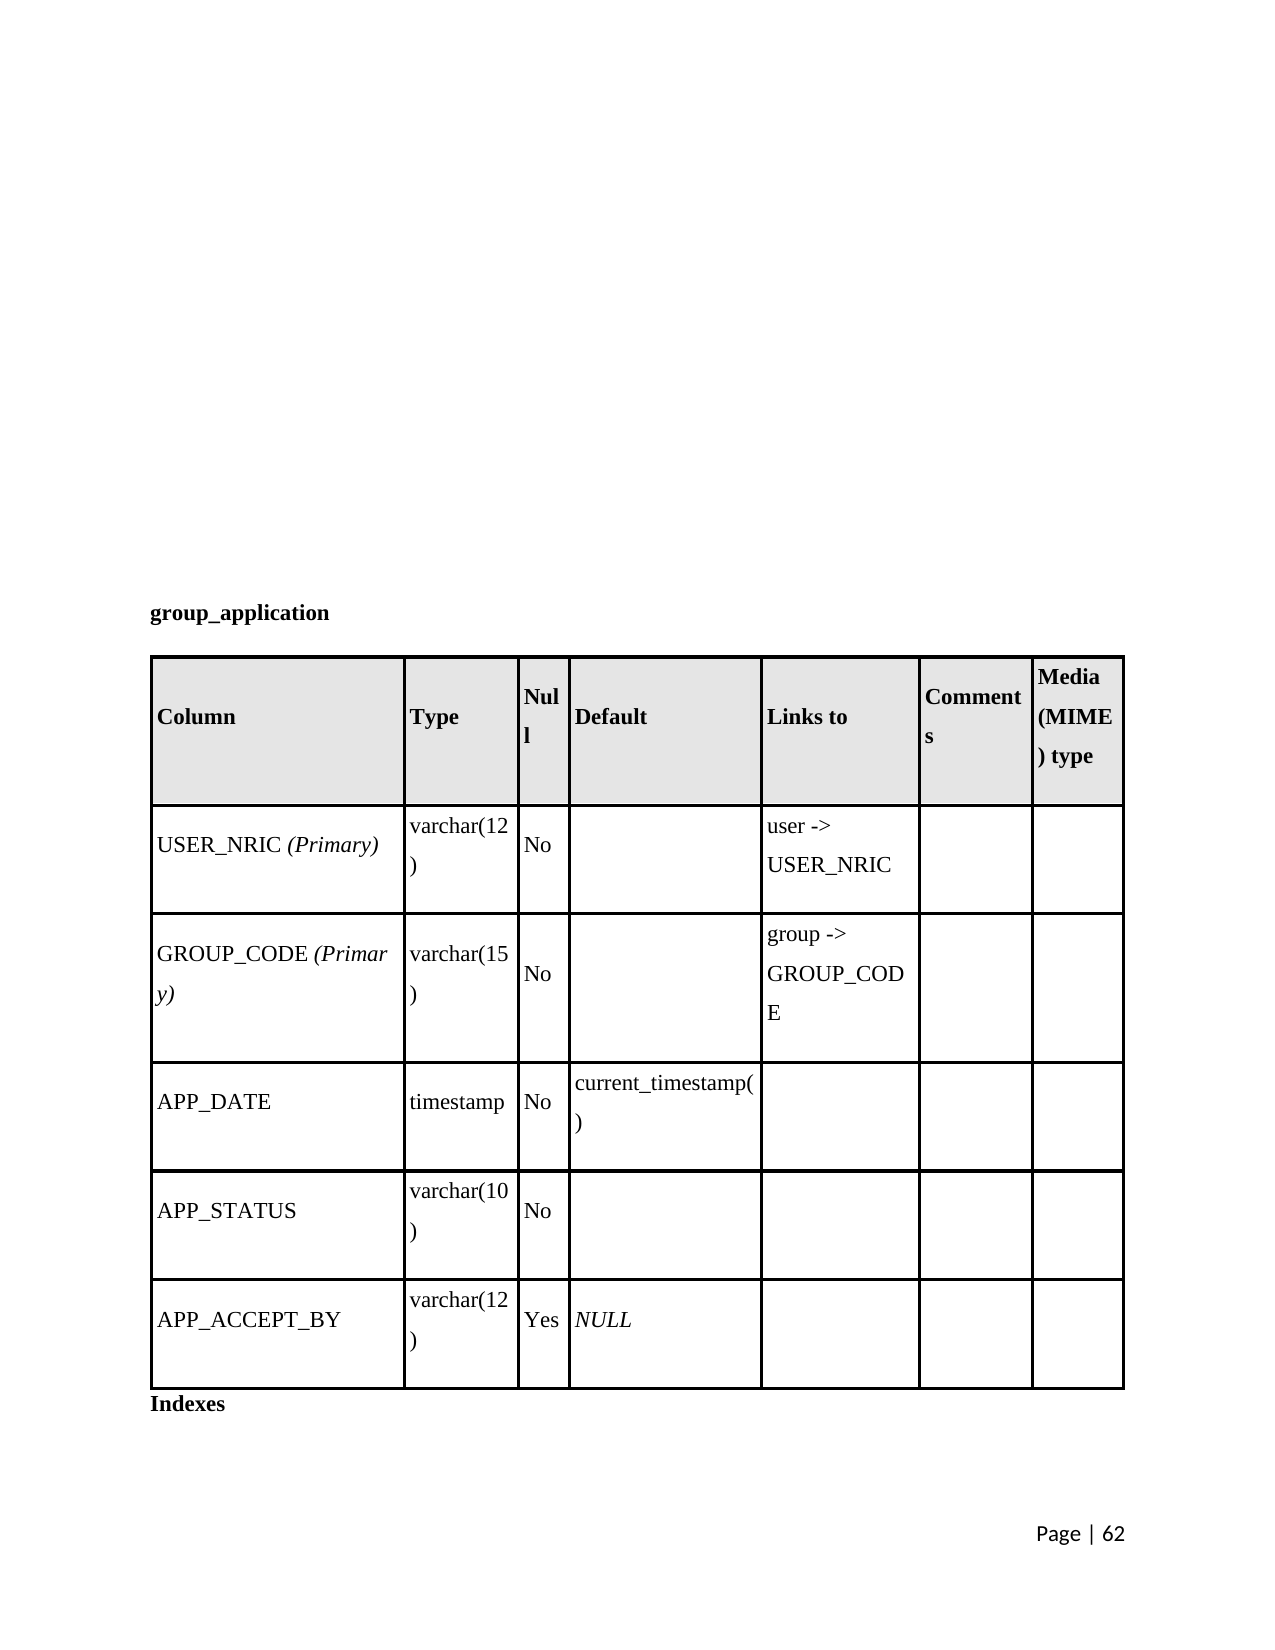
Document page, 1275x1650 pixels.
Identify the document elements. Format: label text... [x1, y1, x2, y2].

table_cell NULL [571, 1281, 760, 1387]
table_header Links to [763, 659, 918, 803]
table_cell varchar(15) [406, 915, 517, 1061]
table_cell [763, 1064, 918, 1169]
table_header Default [571, 659, 760, 803]
table_header Type [406, 659, 517, 803]
table_header Comments [921, 659, 1031, 803]
table_cell No [520, 1173, 568, 1278]
table_cell [1034, 1064, 1122, 1169]
table_cell APP_STATUS [153, 1173, 403, 1278]
table_cell [571, 915, 760, 1061]
table_cell APP_DATE [153, 1064, 403, 1169]
table_cell USER_NRIC (Primary) [153, 807, 403, 912]
table_cell [921, 1173, 1031, 1278]
table_cell [1034, 1281, 1122, 1387]
text group_application [150, 599, 1125, 626]
table_cell No [520, 1064, 568, 1169]
table_cell user -> USER_NRIC [763, 807, 918, 912]
table_cell group -> GROUP_CODE [763, 915, 918, 1061]
table_cell varchar(12) [406, 807, 517, 912]
table_cell [1034, 1173, 1122, 1278]
table_cell timestamp [406, 1064, 517, 1169]
table_header Media (MIME) type [1034, 659, 1122, 803]
table_cell GROUP_CODE (Primary) [153, 915, 403, 1061]
table_cell [921, 807, 1031, 912]
table_cell [921, 915, 1031, 1061]
table_header Null [520, 659, 568, 803]
table_cell Yes [520, 1281, 568, 1387]
table_cell [921, 1281, 1031, 1387]
table_cell [1034, 915, 1122, 1061]
table_header Column [153, 659, 403, 803]
text Indexes [150, 1390, 1125, 1416]
table_cell varchar(10) [406, 1173, 517, 1278]
table_cell [571, 807, 760, 912]
table_cell [921, 1064, 1031, 1169]
table_cell [763, 1281, 918, 1387]
table_cell [1034, 807, 1122, 912]
table_cell APP_ACCEPT_BY [153, 1281, 403, 1387]
table_cell [571, 1173, 760, 1278]
table_cell varchar(12) [406, 1281, 517, 1387]
table_cell [763, 1173, 918, 1278]
table_cell current_timestamp() [571, 1064, 760, 1169]
table_cell No [520, 807, 568, 912]
table_cell No [520, 915, 568, 1061]
